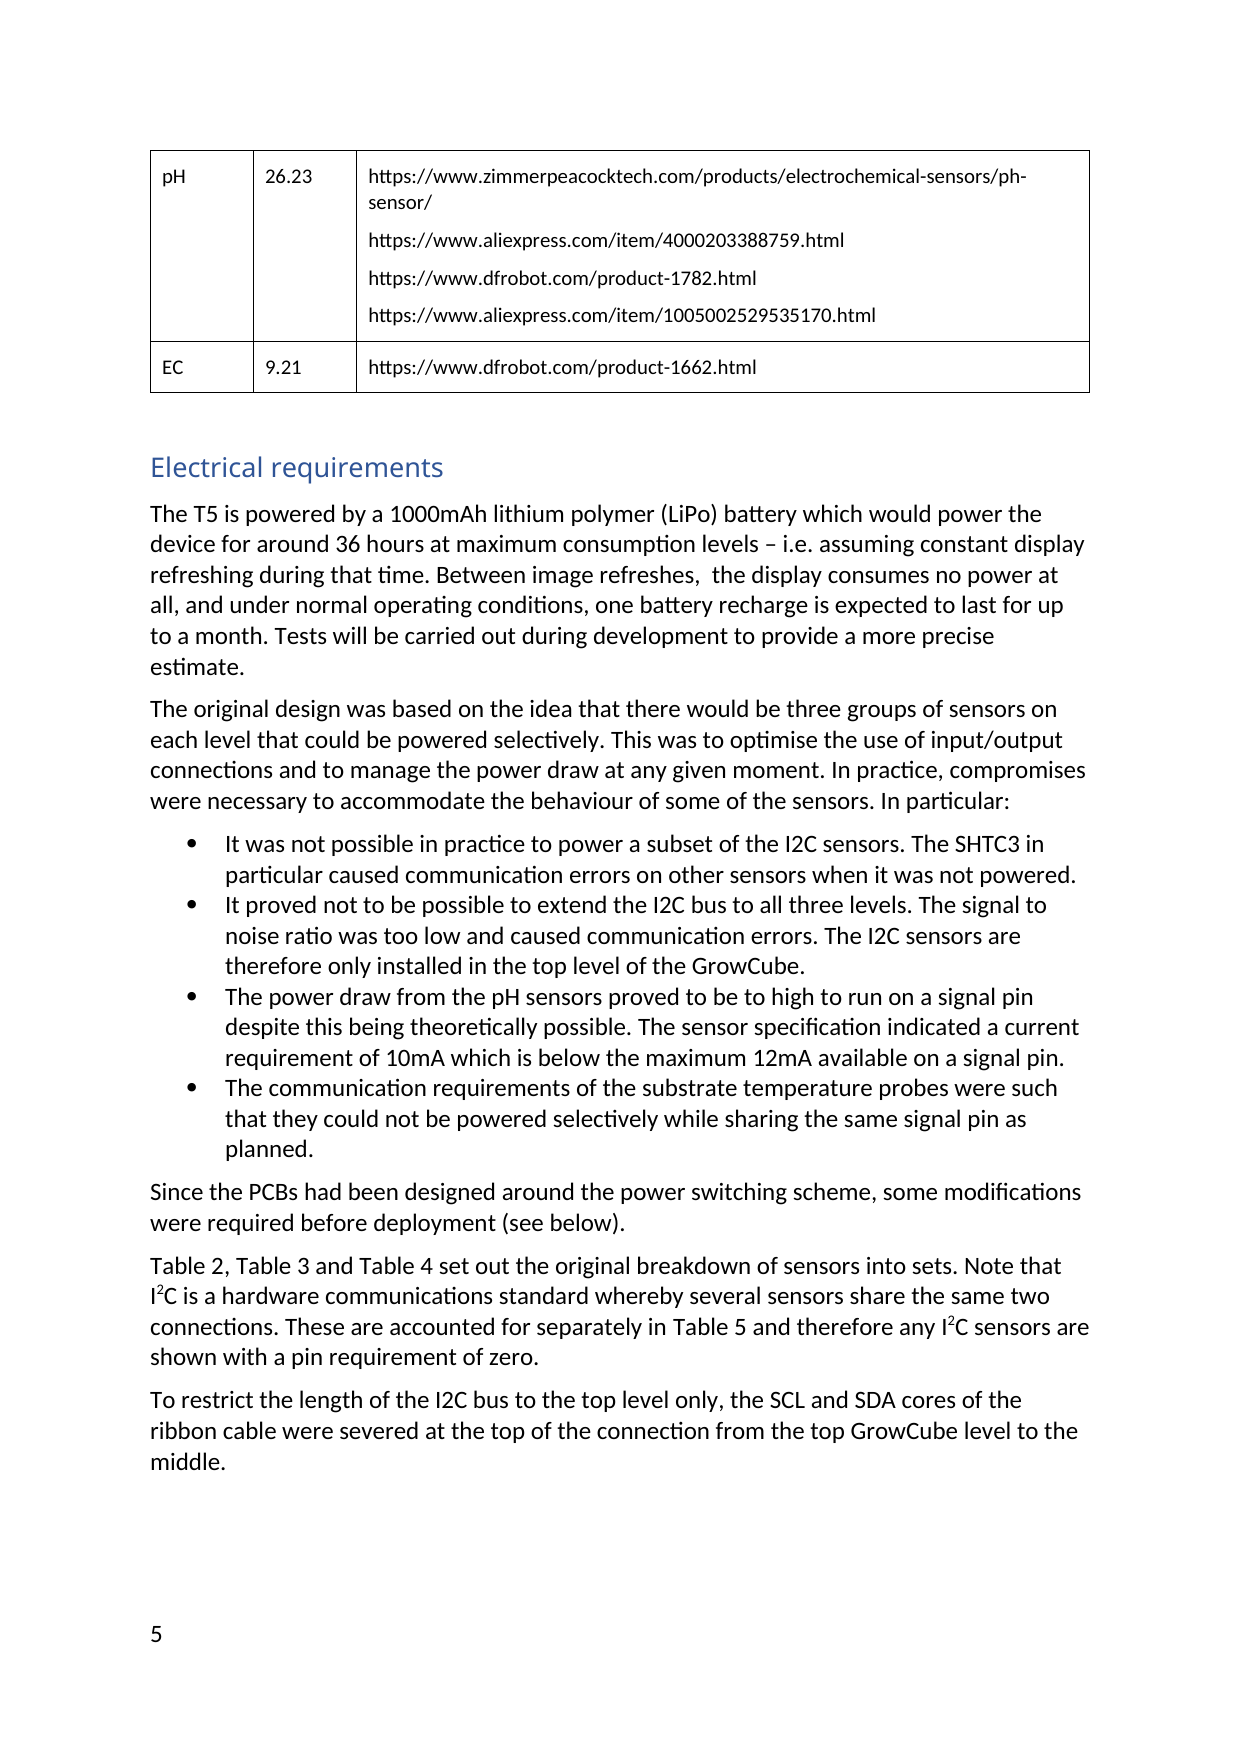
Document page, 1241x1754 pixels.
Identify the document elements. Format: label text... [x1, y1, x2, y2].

list The communication requirements of the substrate temperature probes were such that they could not be powered selectively while sharing the same signal pin as planned. [187, 1072, 1090, 1164]
table_cell pH [151, 151, 253, 341]
list It proved not to be possible to extend the I2C bus to all three levels. The signal to noise ratio was too low and caused communication errors. The I2C sensors are therefore only installed in the top level of the GrowCube. [187, 889, 1090, 981]
text Table 2, Table 3 and Table 4 set out the original breakdown of sensors into sets. Note that I2C is a hardware communications standard whereby several sensors share the same two connections. These are accounted for separately in Table 5 and therefore any I2C sensors are shown with a pin requirement of zero. [150, 1250, 1090, 1372]
text The T5 is powered by a 1000mAh lithium polymer (LiPo) battery which would power the device for around 36 hours at maximum consumption levels – i.e. assuming constant display refreshing during that time. Between image refreshes, the display consumes no power at all, and under normal operating conditions, one battery recharge is expected to last for up to a month. Tests will be carried out during development to provide a more precise estimate. [150, 498, 1090, 681]
table_cell https://www.dfrobot.com/product-1662.html [357, 342, 1089, 392]
text To restrict the length of the I2C bus to the top level only, the SCL and SDA cores of the ribbon cable were severed at the top of the connection from the top GrowCube level to the middle. [150, 1384, 1090, 1476]
table_cell https://www.zimmerpeacocktech.com/products/electrochemical-sensors/ph-sensor/ https://www.aliexpress.com/item/4000203388759.html https://www.dfrobot.com/product-1782.html https://www.aliexpress.com/item/1005002529535170.html [357, 151, 1089, 341]
list It was not possible in practice to power a subset of the I2C sensors. The SHTC3 in particular caused communication errors on other sensors when it was not powered. [187, 828, 1090, 889]
table_cell 26.23 [254, 151, 356, 341]
subtitle Electrical requirements [150, 449, 1090, 486]
list The power draw from the pH sensors proved to be to high to run on a signal pin despite this being theoretically possible. The sensor specification indicated a current requirement of 10mA which is below the maximum 12mA available on a signal pin. [187, 981, 1090, 1072]
text Since the PCBs had been designed around the power switching scheme, some modifications were required before deployment (see below). [150, 1176, 1090, 1237]
text The original design was based on the idea that there would be three groups of sensors on each level that could be powered selectively. This was to optimise the use of input/output connections and to manage the power draw at any given moment. In practice, compromises were necessary to accommodate the behaviour of some of the sensors. In particular: [150, 694, 1090, 816]
table_cell EC [151, 342, 253, 392]
table_cell 9.21 [254, 342, 356, 392]
